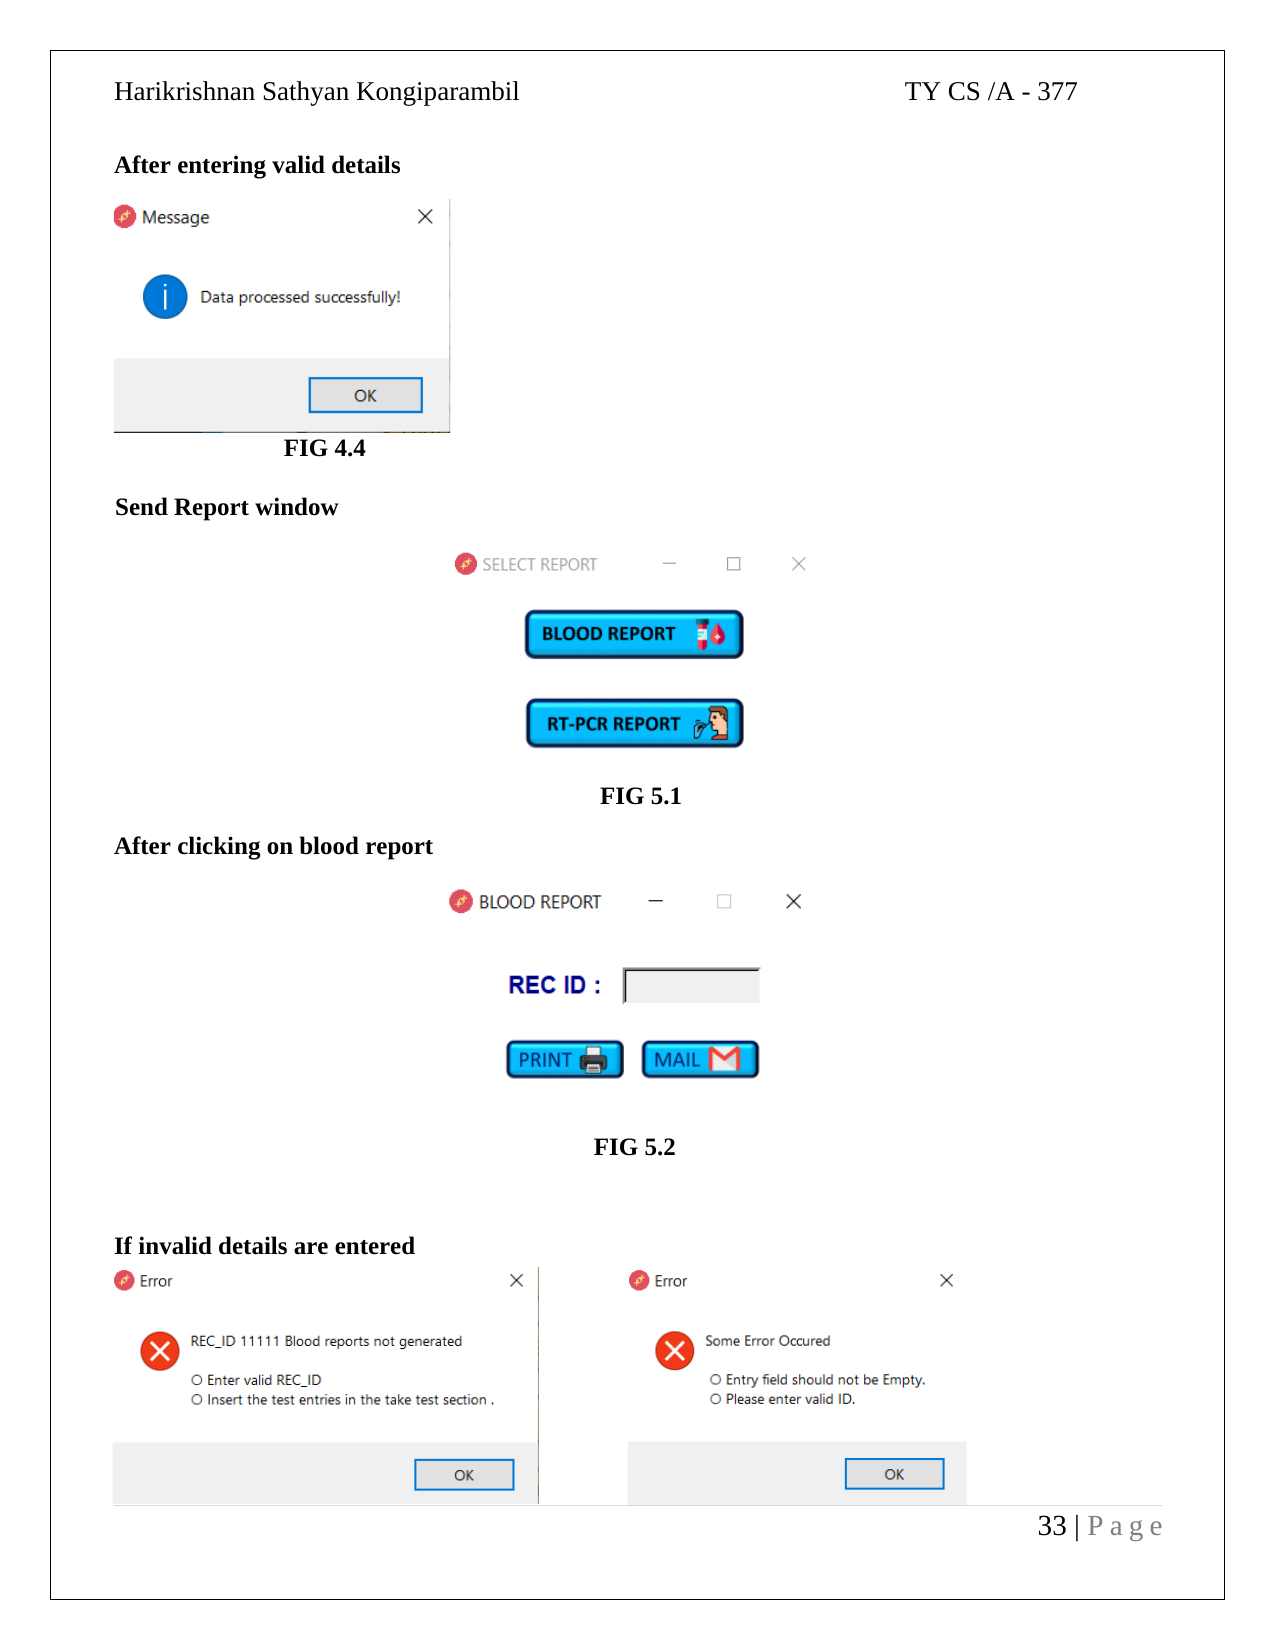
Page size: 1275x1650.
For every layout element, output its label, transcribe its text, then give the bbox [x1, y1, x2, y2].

picture [447, 886, 828, 1133]
picture [112, 1267, 539, 1504]
picture [627, 1266, 967, 1505]
picture [445, 545, 830, 782]
text If invalid details are entered [114, 1231, 1162, 1260]
picture [113, 199, 451, 433]
text After entering valid details [114, 150, 1162, 179]
